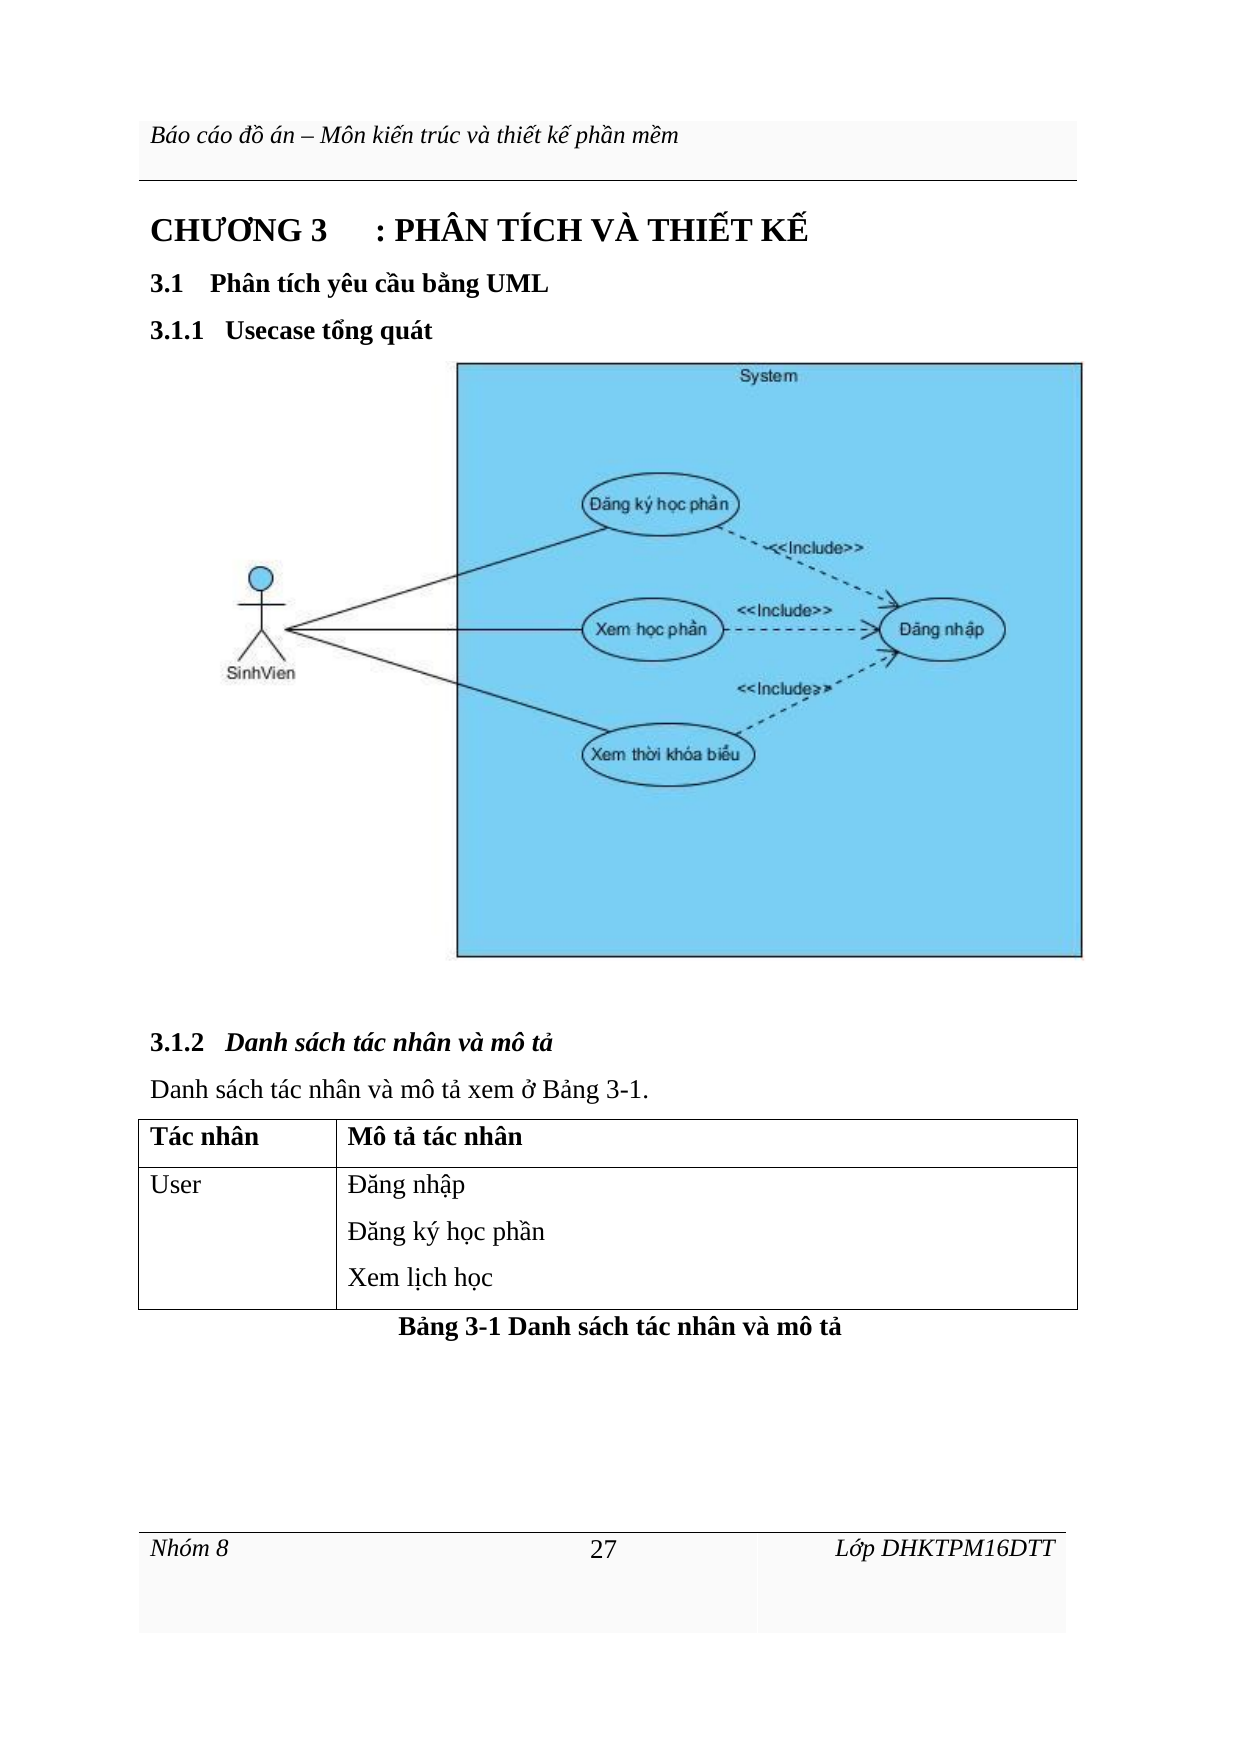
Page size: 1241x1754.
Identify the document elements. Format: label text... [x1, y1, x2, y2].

table_cell User [139, 1168, 336, 1309]
subtitle : PHÂN TÍCH VÀ THIẾT KẾ [150, 210, 1090, 248]
subtitle Phân tích yêu cầu bằng UML [150, 268, 1090, 299]
subtitle Bảng 3-1 Danh sách tác nhân và mô tả [150, 1310, 1090, 1341]
subtitle Danh sách tác nhân và mô tả [150, 1026, 1090, 1057]
subtitle Usecase tổng quát [150, 314, 1090, 345]
picture [208, 361, 1089, 964]
table_header Tác nhân [139, 1120, 336, 1167]
text Danh sách tác nhân và mô tả xem ở Bảng 3-1. [150, 1073, 1090, 1104]
table_cell Đăng nhập Đăng ký học phần Xem lịch học [337, 1168, 1077, 1309]
table_header Mô tả tác nhân [337, 1120, 1077, 1167]
